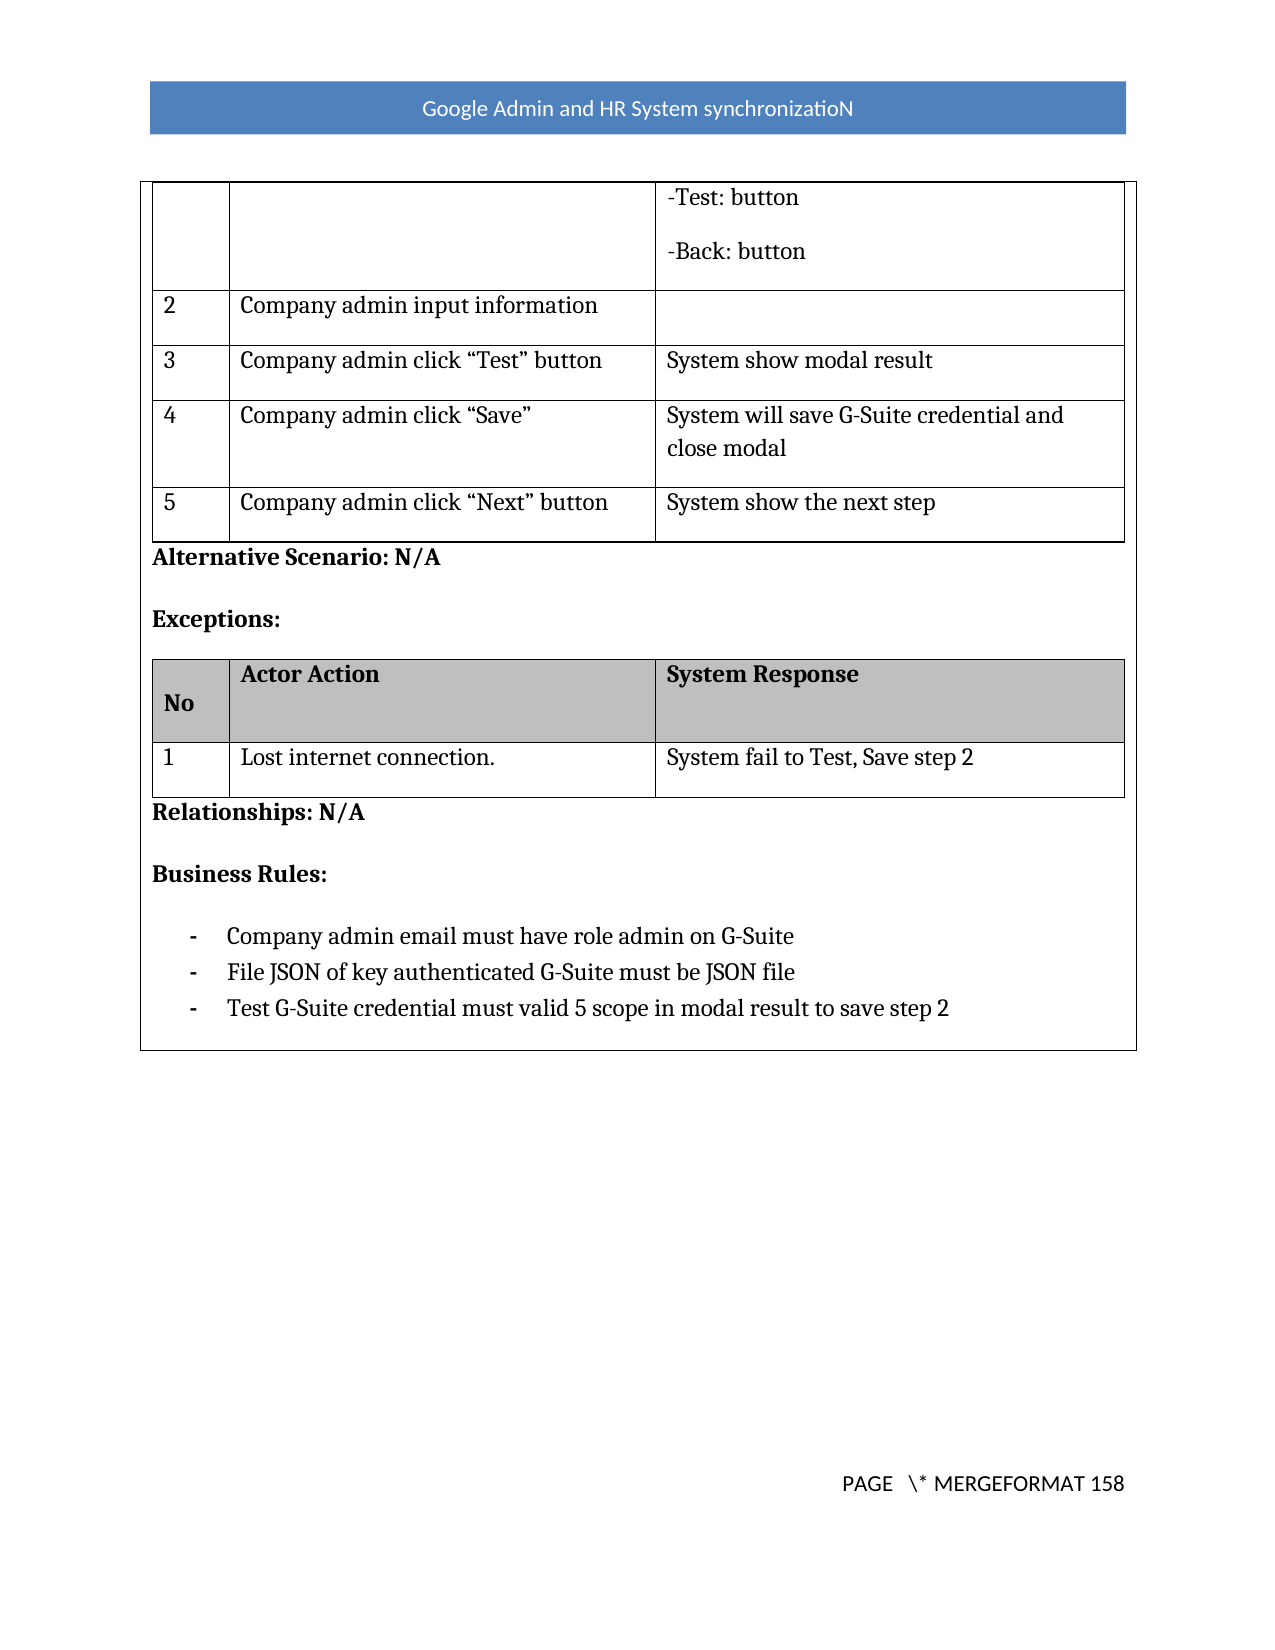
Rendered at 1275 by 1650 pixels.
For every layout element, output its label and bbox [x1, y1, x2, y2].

table_cell [141, 182, 1136, 1050]
